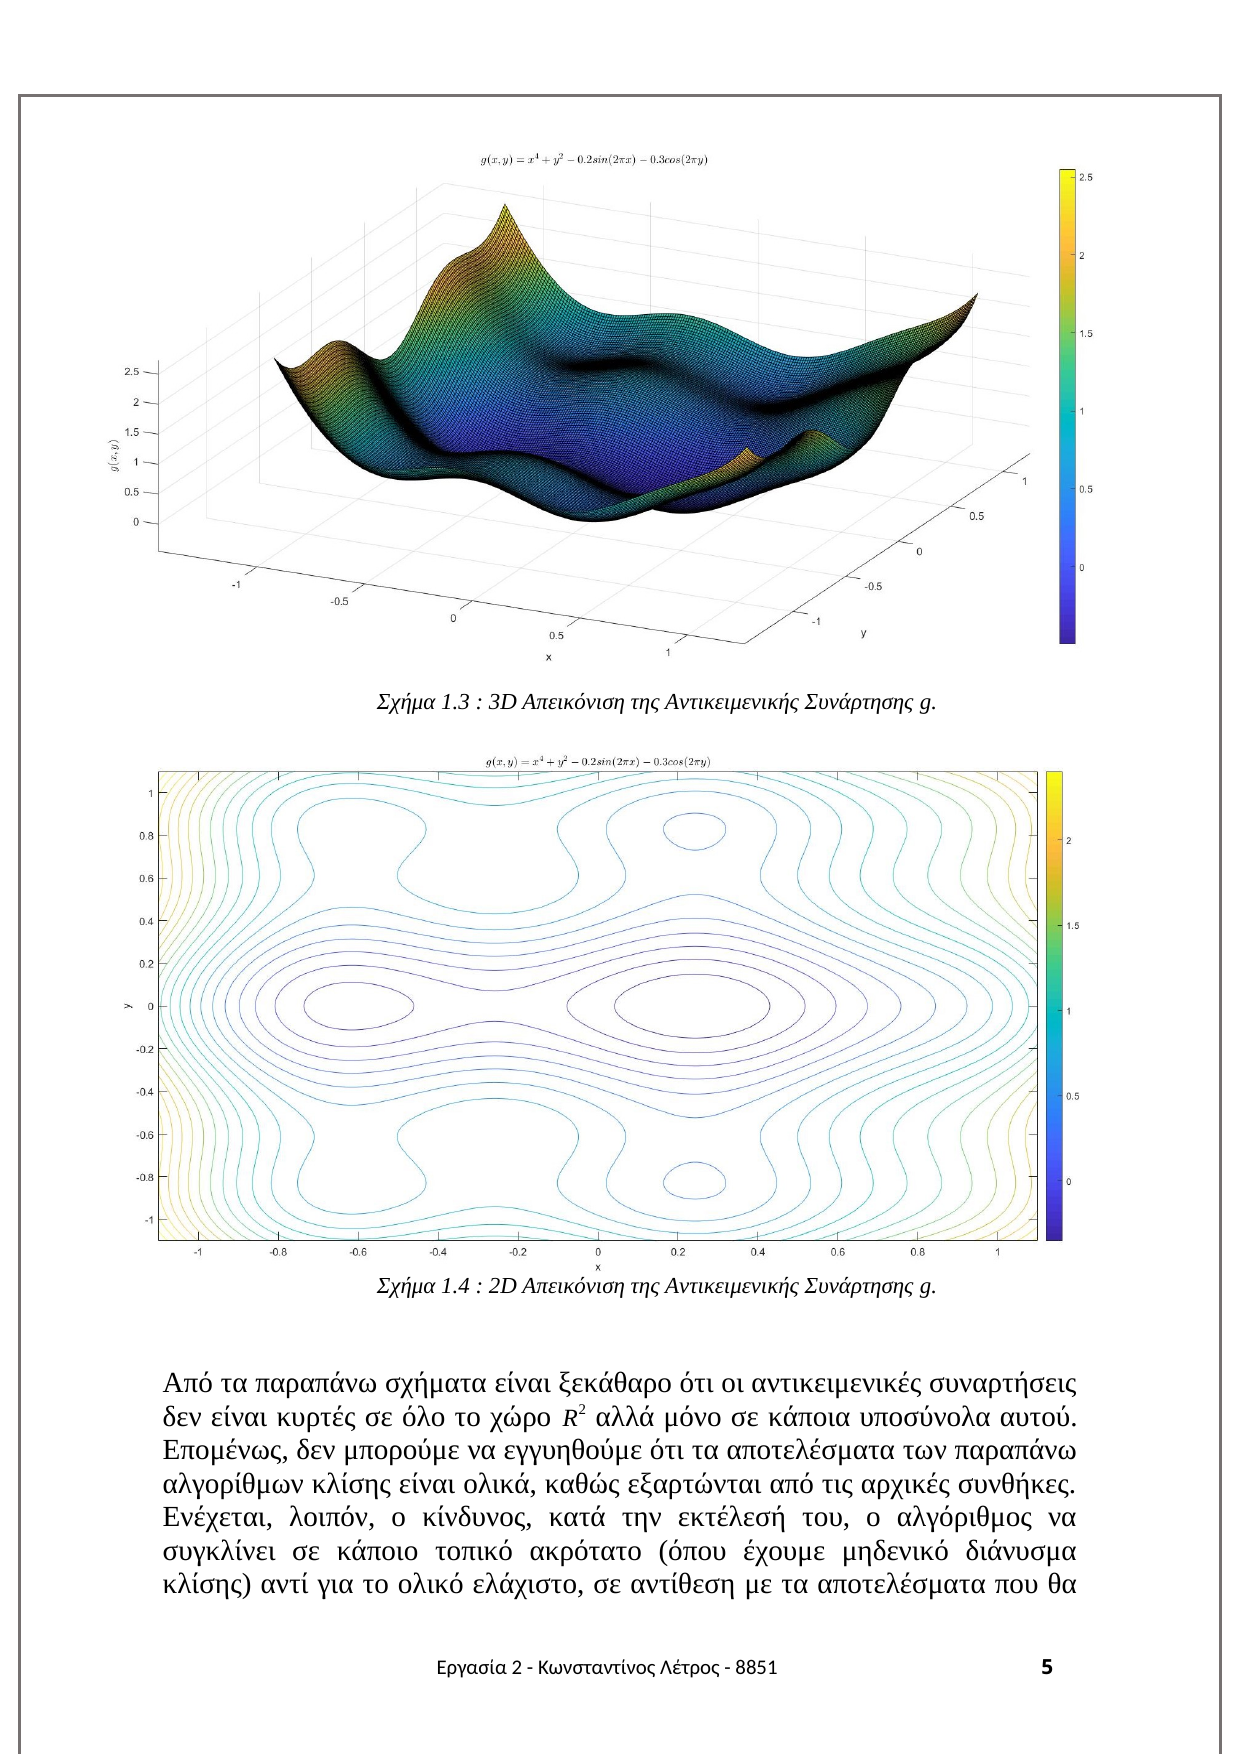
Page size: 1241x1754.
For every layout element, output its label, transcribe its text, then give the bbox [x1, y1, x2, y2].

list Σχήμα 1.4 : 2D Απεικόνιση της Αντικειμενικής Συνάρτησης g. [237, 1272, 1078, 1298]
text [162, 1365, 1078, 1600]
list Σχήμα 1.3 : 3D Απεικόνιση της Αντικειμενικής Συνάρτησης g. [237, 688, 1078, 714]
picture [103, 150, 1102, 662]
picture [118, 747, 1080, 1272]
